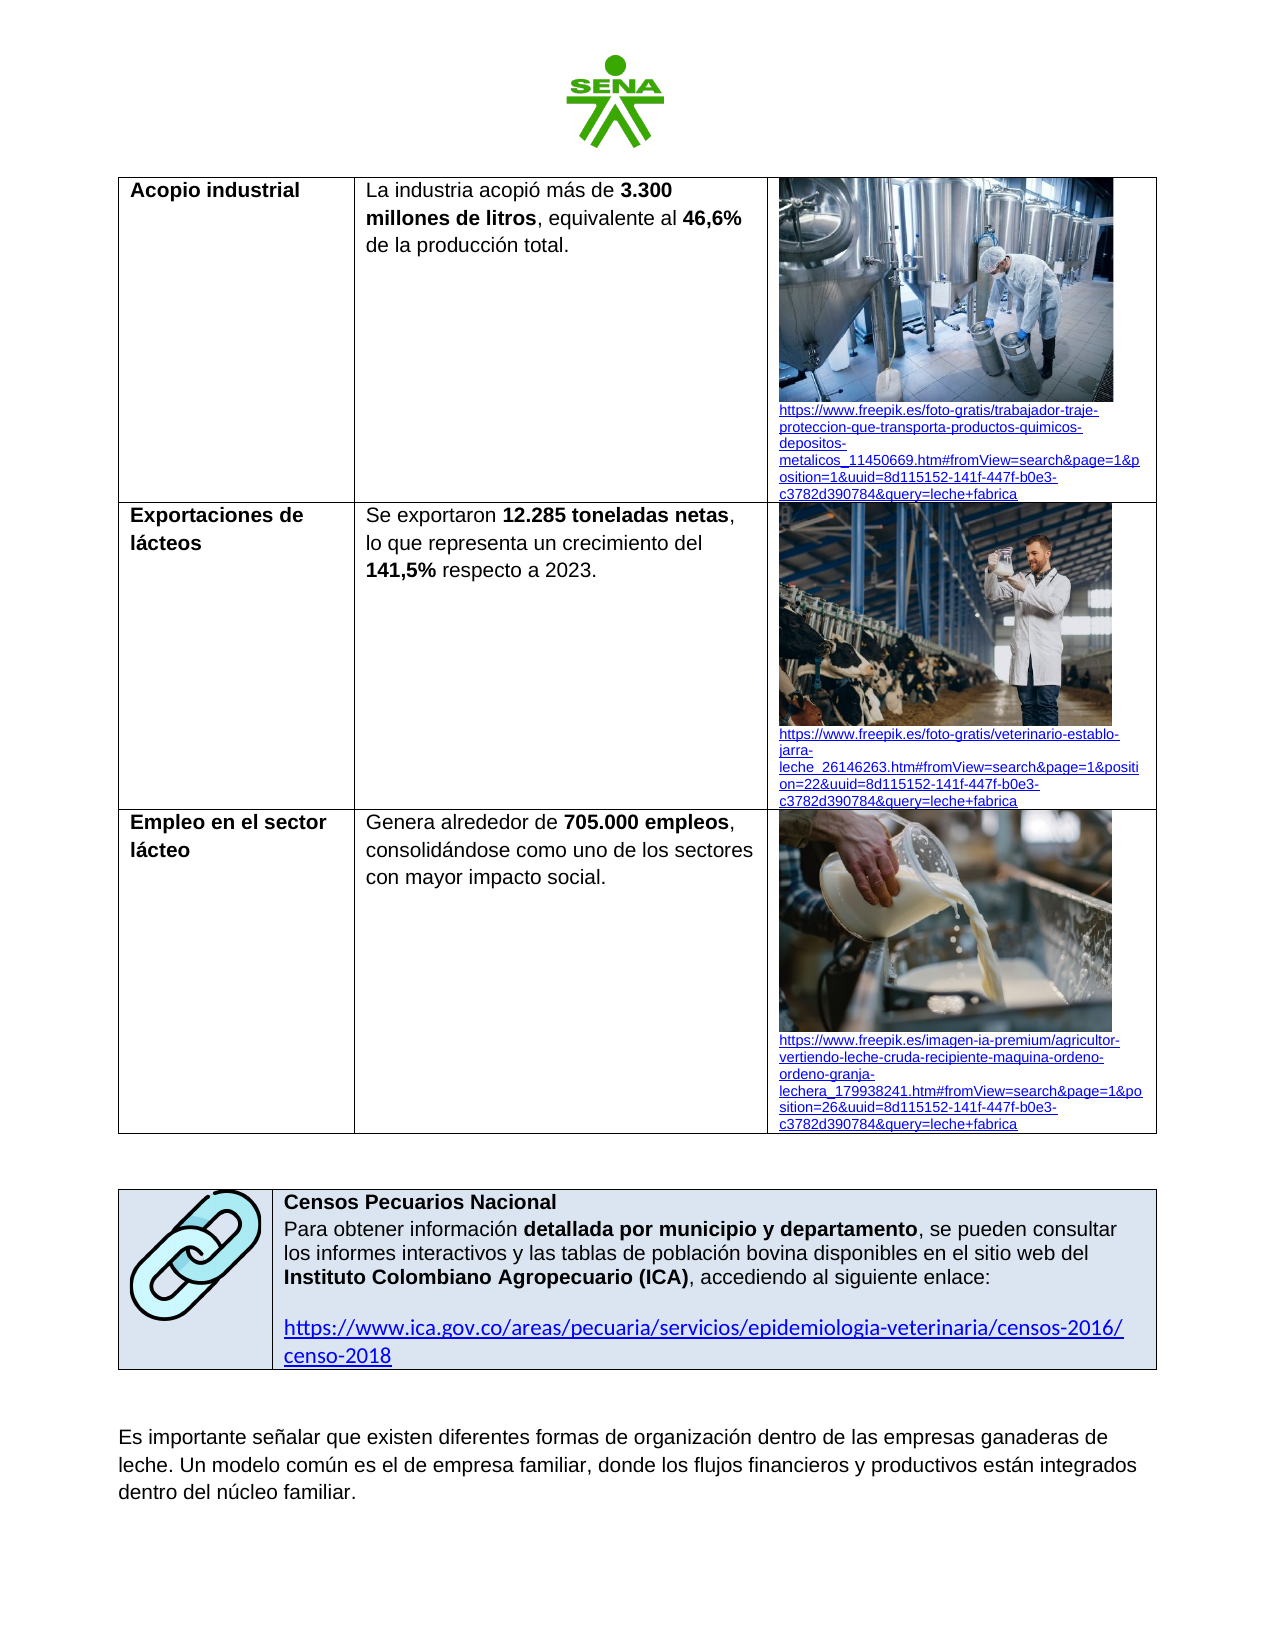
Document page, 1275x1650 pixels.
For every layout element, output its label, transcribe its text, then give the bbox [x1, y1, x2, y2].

table_cell Acopio industrial [119, 178, 354, 502]
picture [566, 55, 664, 148]
table_cell https://www.freepik.es/foto-gratis/trabajador-traje-proteccion-que-transporta-productos-quimicos-depositos-metalicos_11450669.htm#fromView=search&page=1&position=1&uuid=8d115152-141f-447f-b0e3-c3782d390784&query=leche+fabrica [768, 178, 1156, 502]
table_cell Empleo en el sector lácteo [119, 810, 354, 1133]
table_cell Genera alrededor de 705.000 empleos, consolidándose como uno de los sectores con mayor impacto social. [355, 810, 767, 1133]
table_cell Exportaciones de lácteos [119, 503, 354, 809]
table_header Censos Pecuarios Nacional Para obtener información detallada por municipio y departamento, se pueden consultar los informes interactivos y las tablas de población bovina disponibles en el sitio web del Instituto Colombiano Agropecuario (ICA), accediendo al siguiente enlace: https://www.ica.gov.co/areas/pecuaria/servicios/epidemiologia-veterinaria/censos-2016/censo-2018 [273, 1190, 1156, 1369]
text Es importante señalar que existen diferentes formas de organización dentro de las empresas ganaderas de leche. Un modelo común es el de empresa familiar, donde los flujos financieros y productivos están integrados dentro del núcleo familiar. [118, 1425, 1157, 1504]
table_header [119, 1190, 272, 1369]
picture [779, 810, 1112, 1032]
table_cell https://www.freepik.es/foto-gratis/veterinario-establo-jarra-leche_26146263.htm#fromView=search&page=1&position=22&uuid=8d115152-141f-447f-b0e3-c3782d390784&query=leche+fabrica [768, 503, 1156, 809]
picture [129, 1189, 262, 1321]
table_cell La industria acopió más de 3.300 millones de litros, equivalente al 46,6% de la producción total. [355, 178, 767, 502]
picture [779, 178, 1114, 402]
table_cell https://www.freepik.es/imagen-ia-premium/agricultor-vertiendo-leche-cruda-recipiente-maquina-ordeno-ordeno-granja-lechera_179938241.htm#fromView=search&page=1&position=26&uuid=8d115152-141f-447f-b0e3-c3782d390784&query=leche+fabrica [768, 810, 1156, 1133]
picture [779, 503, 1112, 726]
table_cell Se exportaron 12.285 toneladas netas, lo que representa un crecimiento del 141,5% respecto a 2023. [355, 503, 767, 809]
